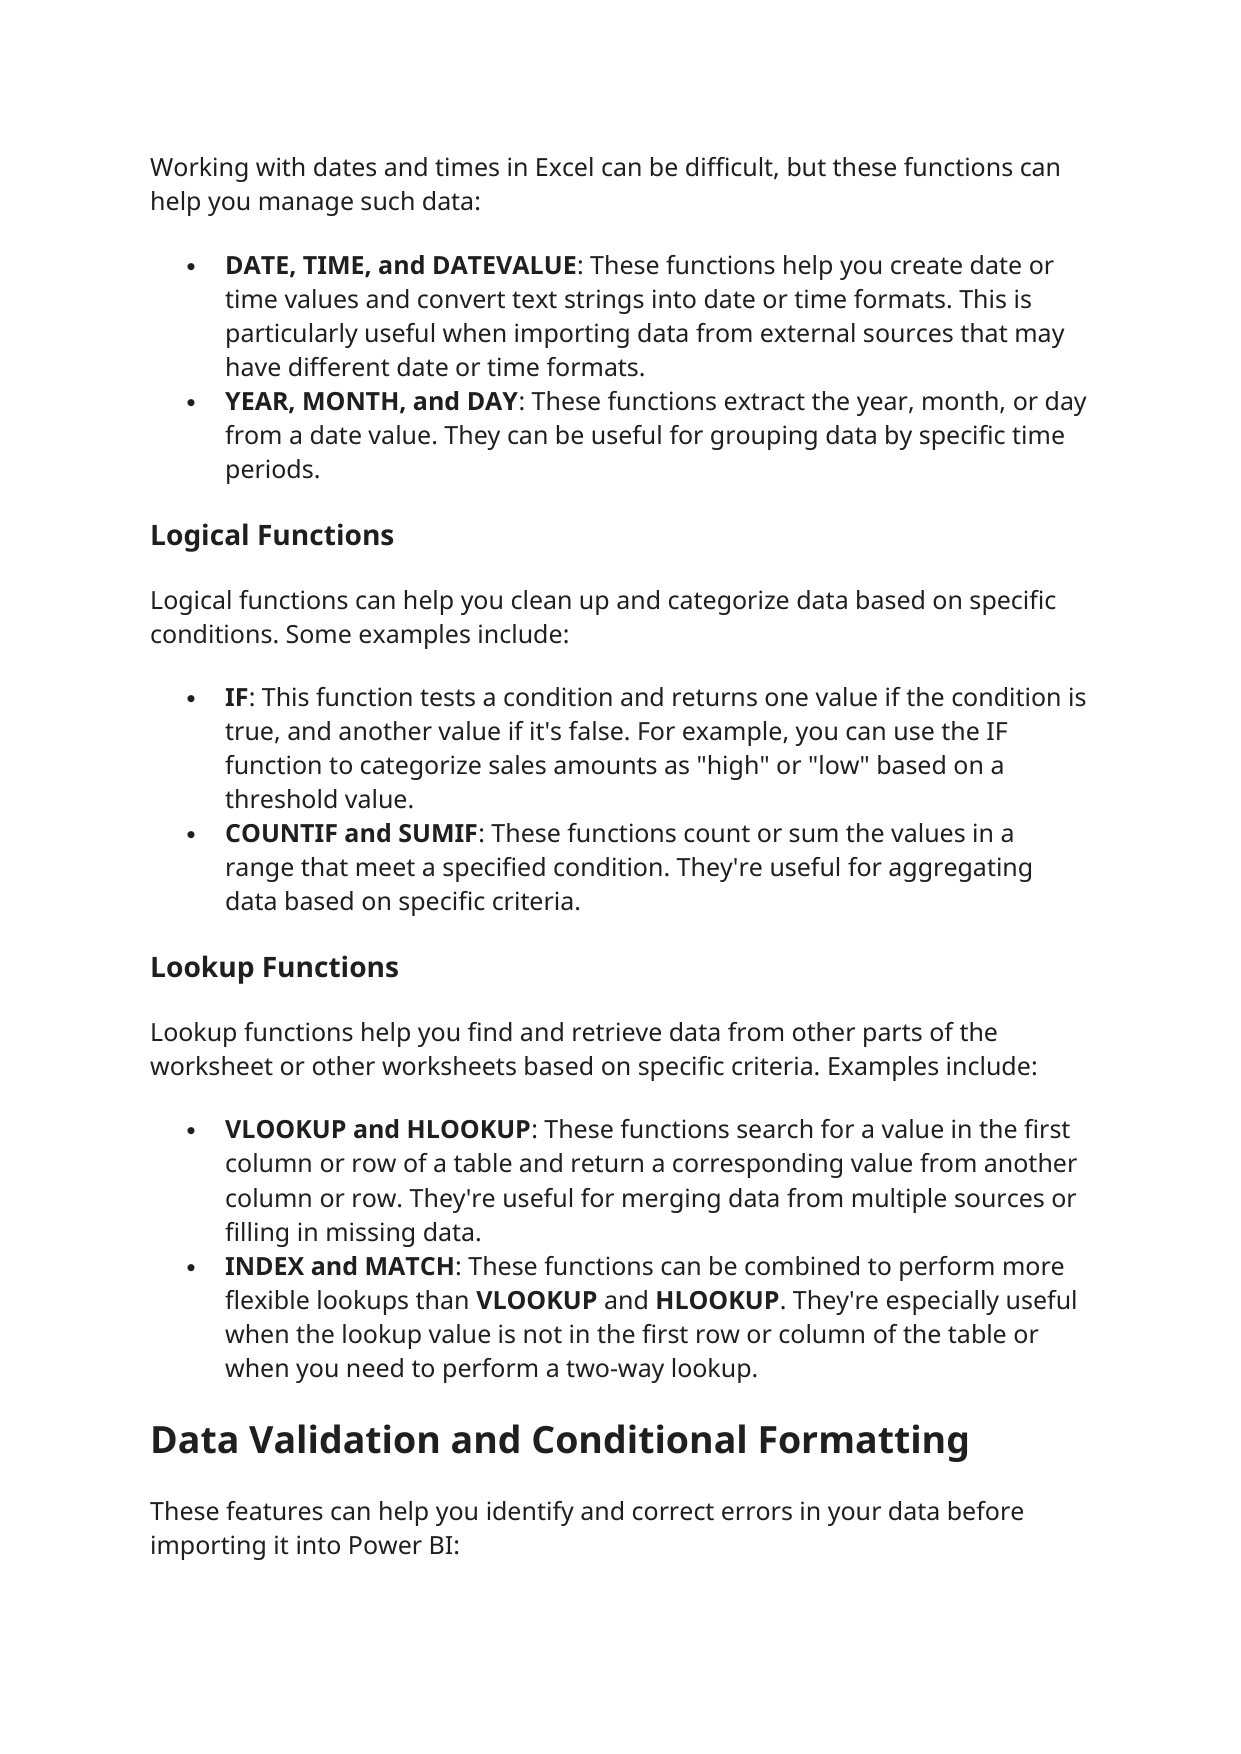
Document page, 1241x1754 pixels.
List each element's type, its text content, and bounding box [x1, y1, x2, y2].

text Logical functions can help you clean up and categorize data based on specific conditions. Some examples include: [150, 582, 1090, 651]
text Lookup Functions [150, 947, 1090, 986]
text Logical Functions [150, 515, 1090, 553]
text Working with dates and times in Excel can be difficult, but these functions can help you manage such data: [150, 150, 1090, 218]
list COUNTIF and SUMIF: These functions count or sum the values in a range that meet a specified condition. They're useful for aggregating data based on specific criteria. [187, 816, 1090, 918]
list YEAR, MONTH, and DAY: These functions extract the year, month, or day from a date value. They can be useful for grouping data by specific time periods. [187, 383, 1090, 486]
list DATE, TIME, and DATEVALUE: These functions help you create date or time values and convert text strings into date or time formats. This is particularly useful when importing data from external sources that may have different date or time formats. [187, 247, 1090, 383]
list INDEX and MATCH: These functions can be combined to perform more flexible lookups than VLOOKUP and HLOOKUP. They're especially useful when the lookup value is not in the first row or column of the table or when you need to perform a two-way lookup. [187, 1248, 1090, 1384]
list IF: This function tests a condition and returns one value if the condition is true, and another value if it's false. For example, you can use the IF function to categorize sales amounts as "high" or "low" based on a threshold value. [187, 680, 1090, 816]
list VLOOKUP and HLOOKUP: These functions search for a value in the first column or row of a table and return a corresponding value from another column or row. They're useful for merging data from multiple sources or filling in missing data. [187, 1112, 1090, 1248]
text Lookup functions help you find and retrieve data from other parts of the worksheet or other worksheets based on specific criteria. Examples include: [150, 1015, 1090, 1083]
text These features can help you identify and correct errors in your data before importing it into Power BI: [150, 1494, 1090, 1562]
text Data Validation and Conditional Formatting [150, 1414, 1090, 1465]
